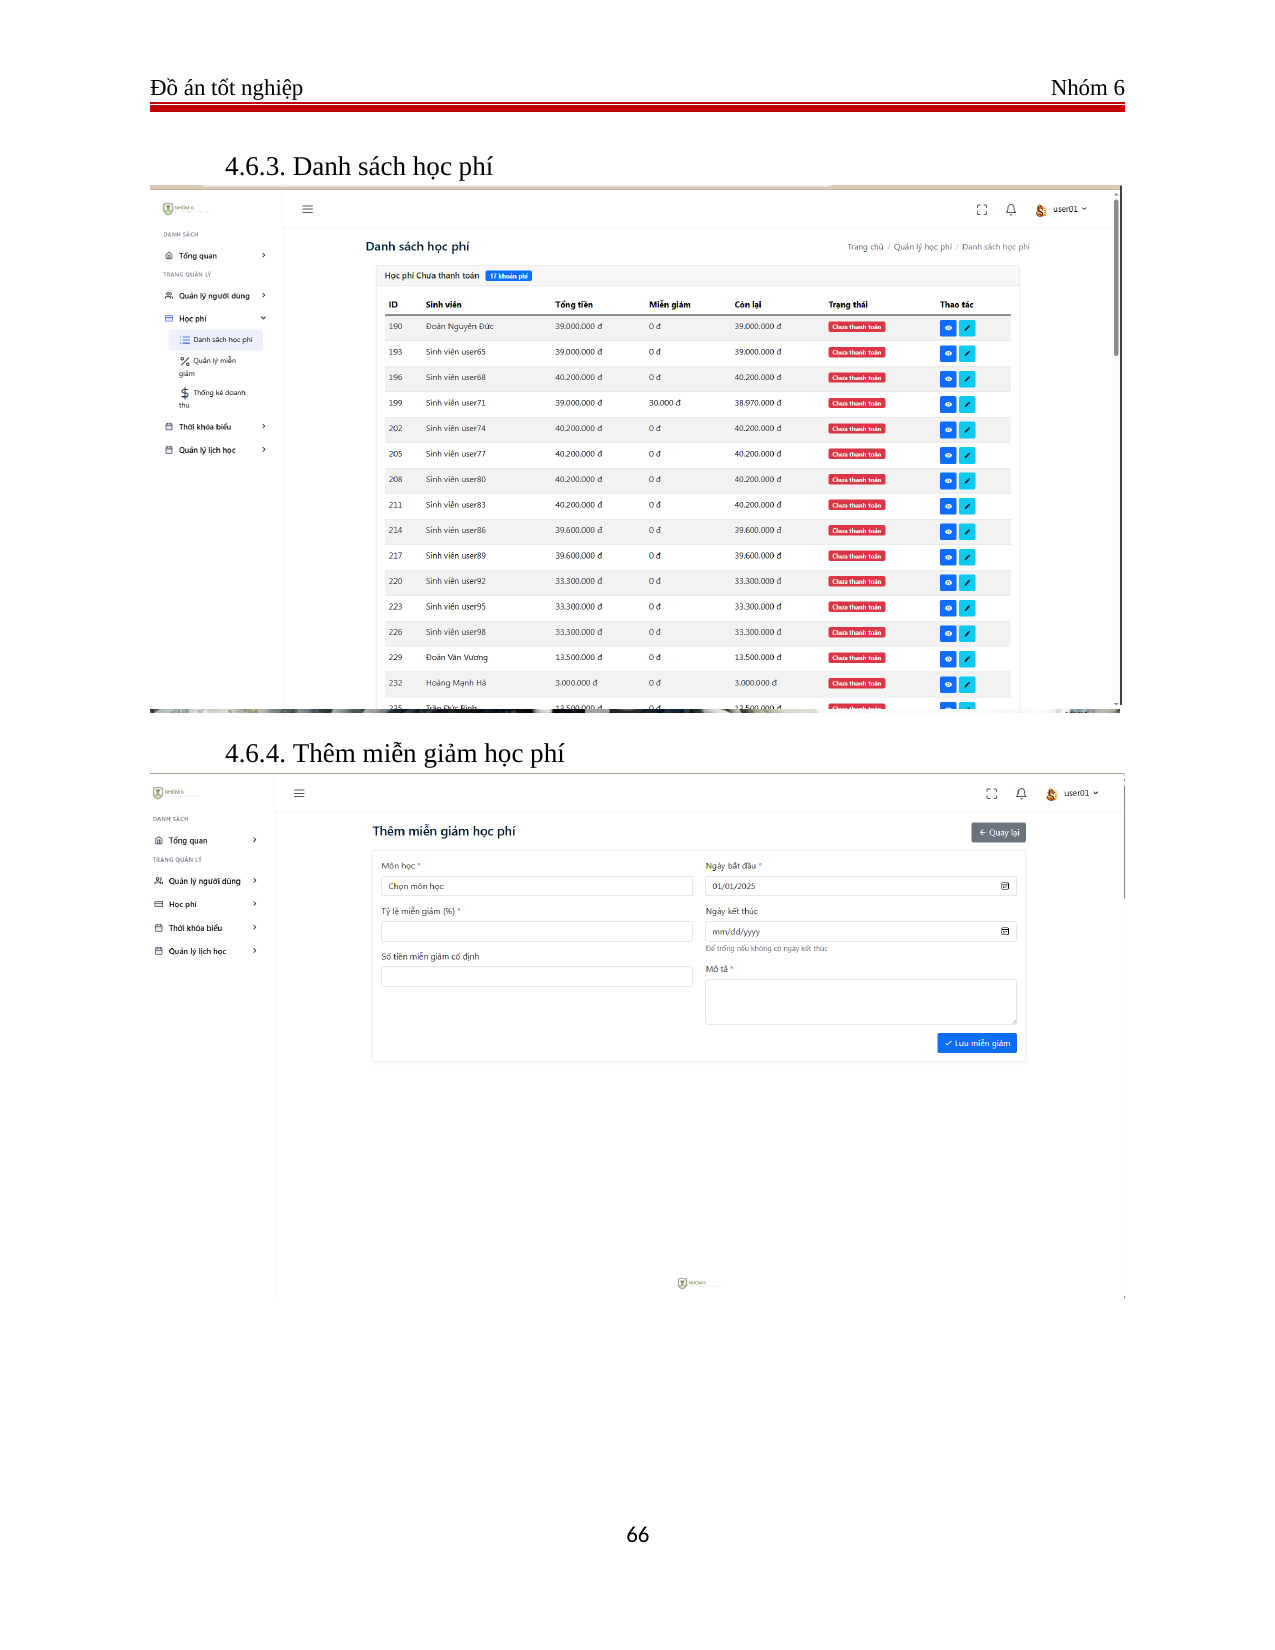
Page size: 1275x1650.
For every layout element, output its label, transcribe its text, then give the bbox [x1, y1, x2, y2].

subtitle 4.6.3. Danh sách học phí [150, 150, 1125, 181]
picture [150, 185, 1125, 713]
picture [150, 773, 1125, 1300]
subtitle 4.6.4. Thêm miễn giảm học phí [150, 738, 1125, 769]
